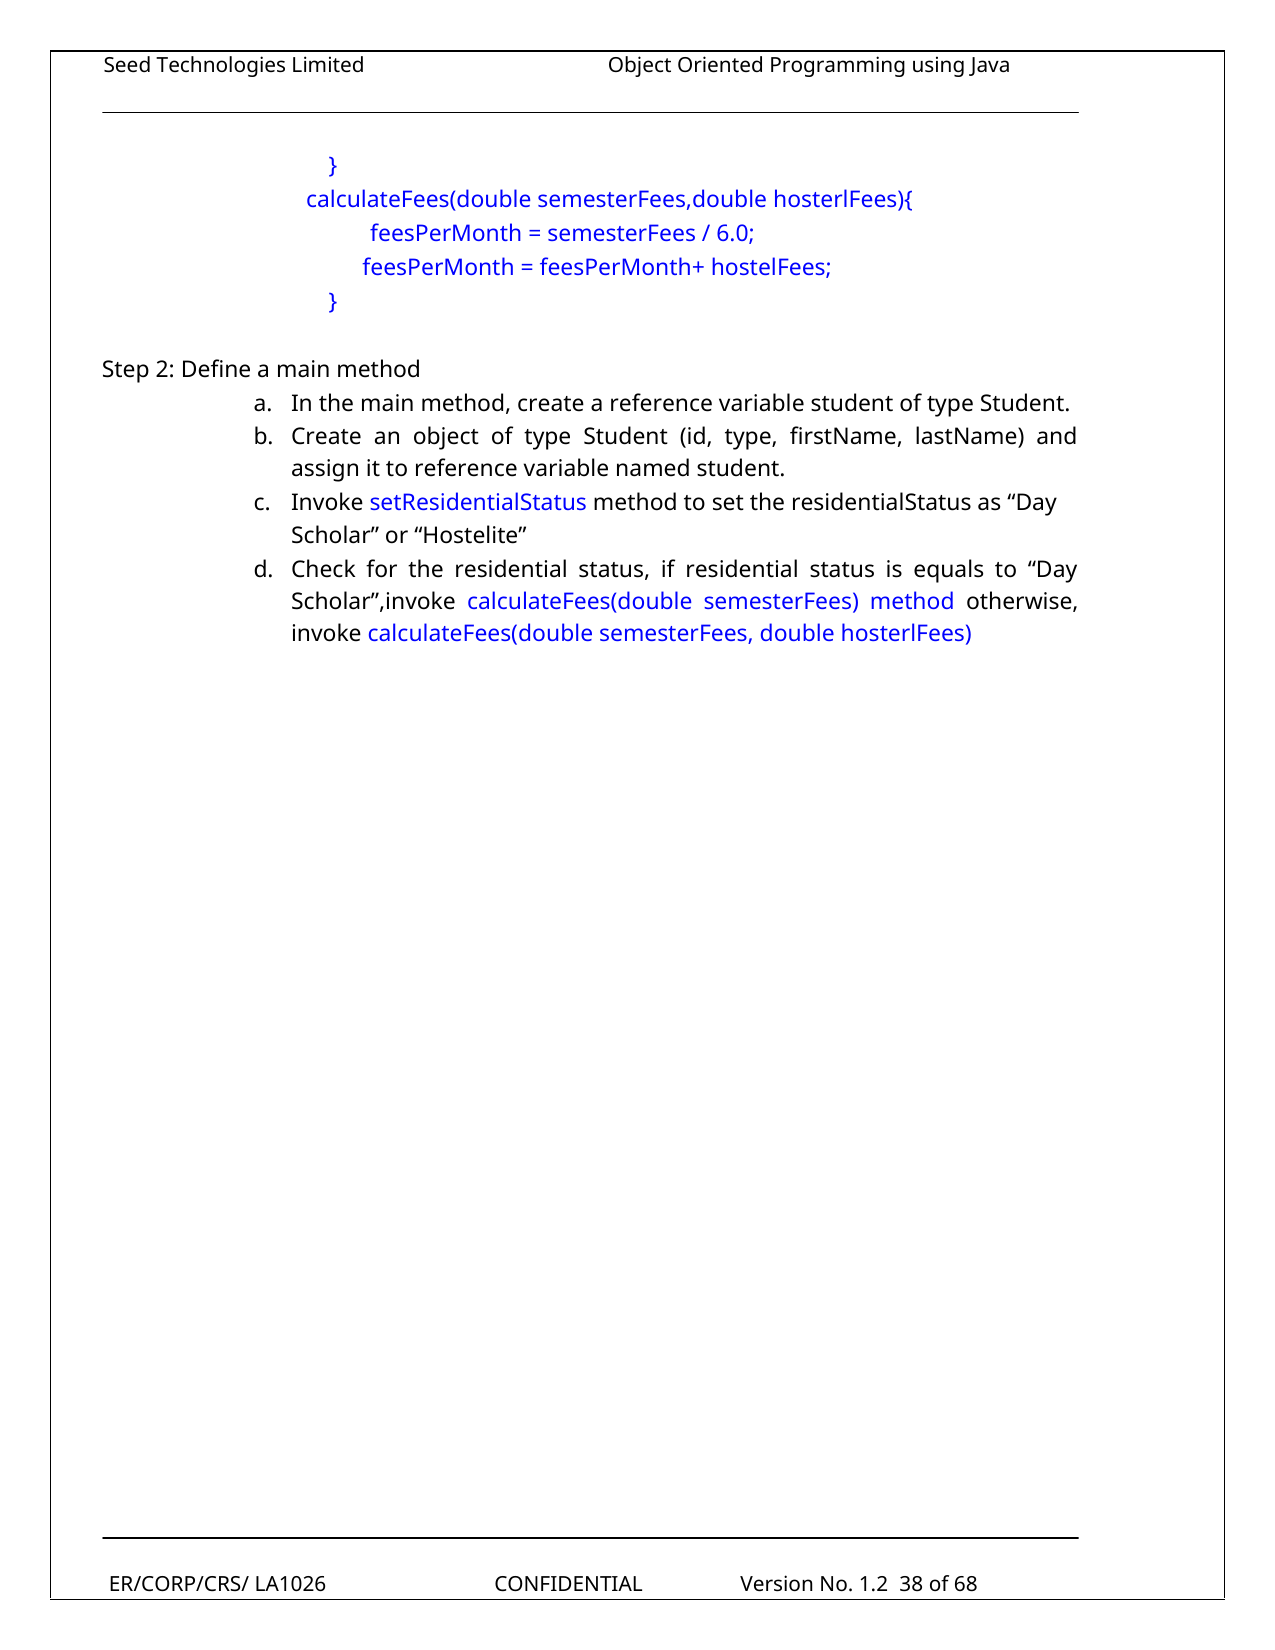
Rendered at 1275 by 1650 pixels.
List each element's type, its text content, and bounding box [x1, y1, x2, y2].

text feesPerMonth = semesterFees / 6.0; [102, 217, 1078, 248]
text } [328, 285, 1078, 317]
text calculateFees(double semesterFees,double hosterlFees){ [103, 183, 913, 215]
list In the main method, create a reference variable student of type Student. [253, 387, 1078, 418]
text Scholar” or “Hostelite” [291, 519, 1078, 551]
text } [328, 149, 1078, 181]
list Check for the residential status, if residential status is equals to “Day Scholar”,invoke calculateFees(double semesterFees) method otherwise, invoke calculateFees(double semesterFees, double hosterlFees) [253, 553, 1078, 649]
text Step 2: Define a main method [102, 353, 1078, 384]
list Create an object of type Student (id, type, firstName, lastName) and assign it to reference variable named student. [253, 420, 1078, 484]
text feesPerMonth = feesPerMonth+ hostelFees; [102, 251, 1078, 282]
list Invoke setResidentialStatus method to set the residentialStatus as “Day [253, 486, 1078, 517]
